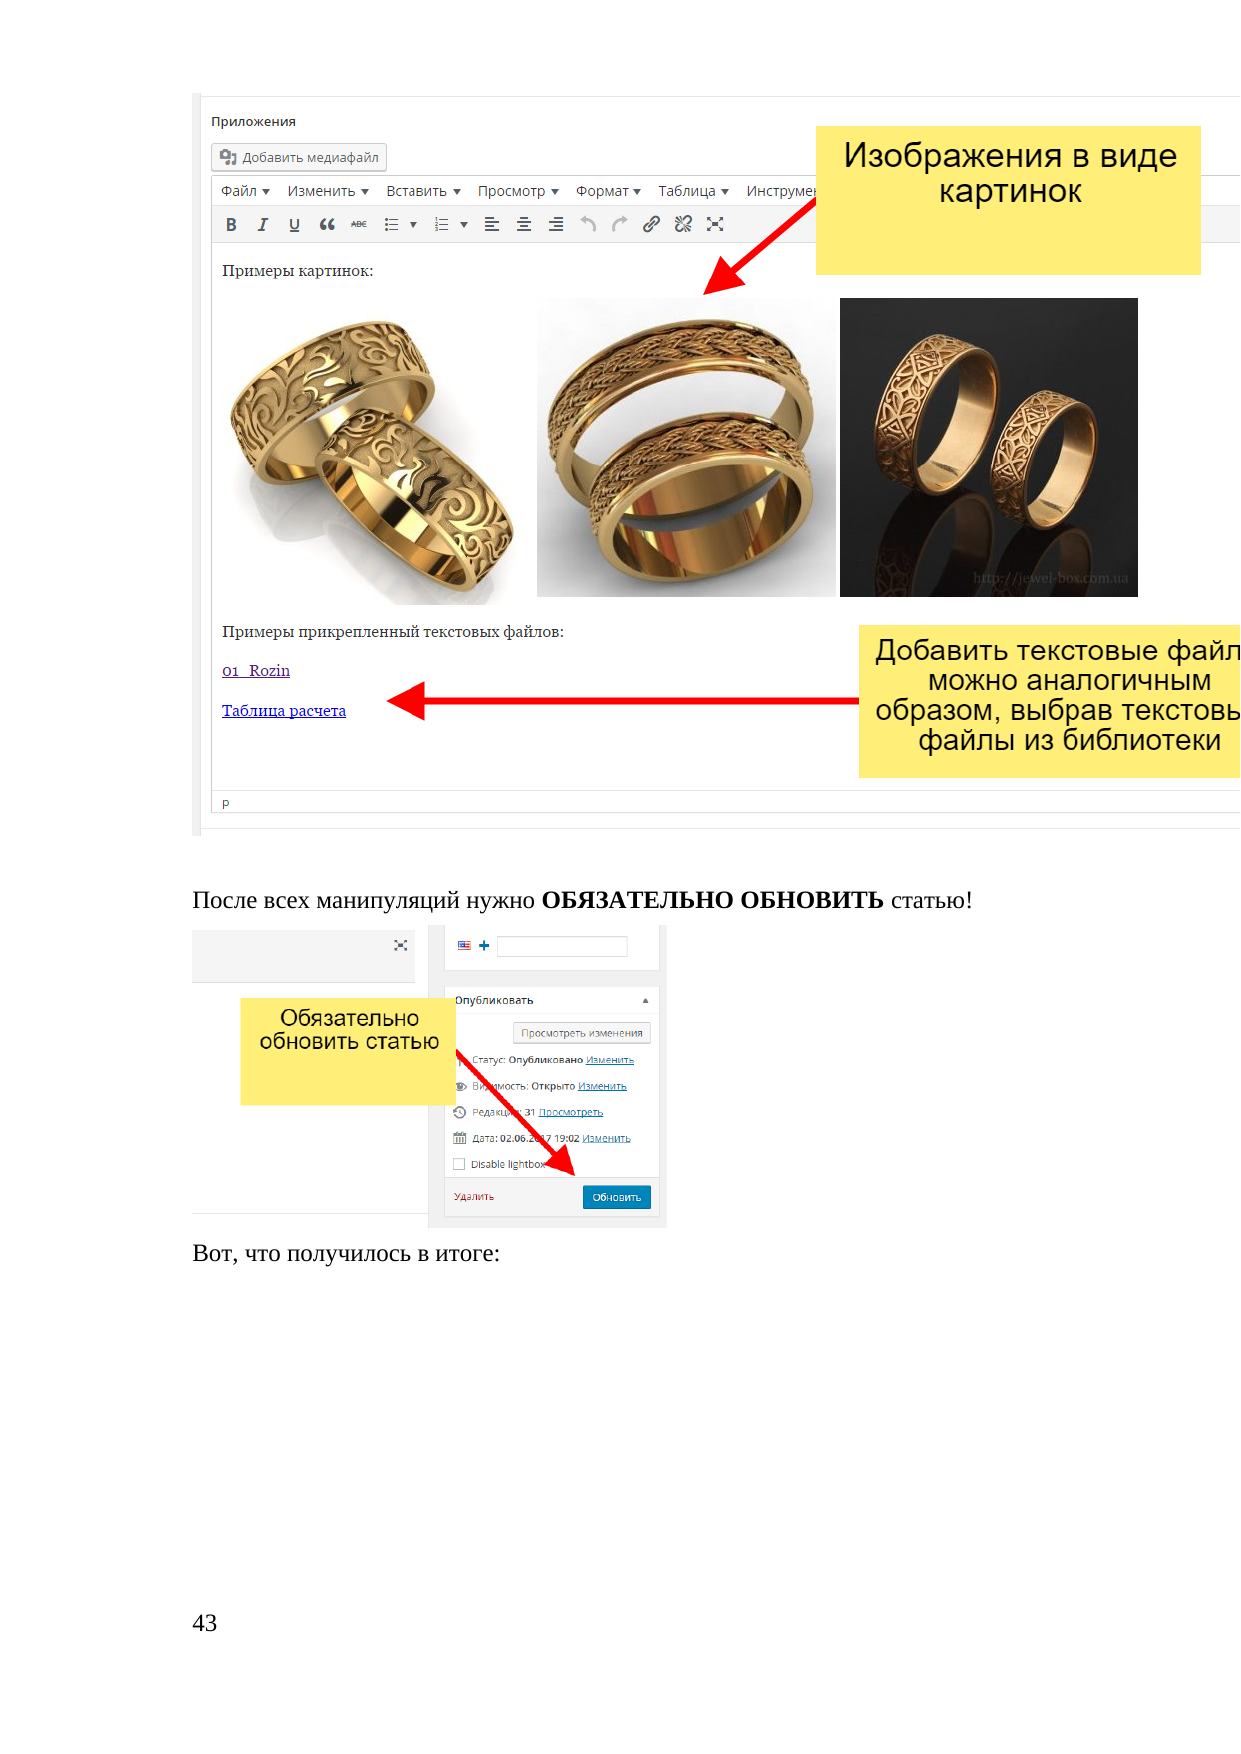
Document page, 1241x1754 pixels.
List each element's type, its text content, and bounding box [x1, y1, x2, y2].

text После всех манипуляций нужно ОБЯЗАТЕЛЬНО ОБНОВИТЬ статью! [118, 886, 1152, 914]
text Вот, что получилось в итоге: [118, 1238, 1152, 1267]
picture [192, 925, 667, 1228]
picture [192, 93, 1241, 836]
